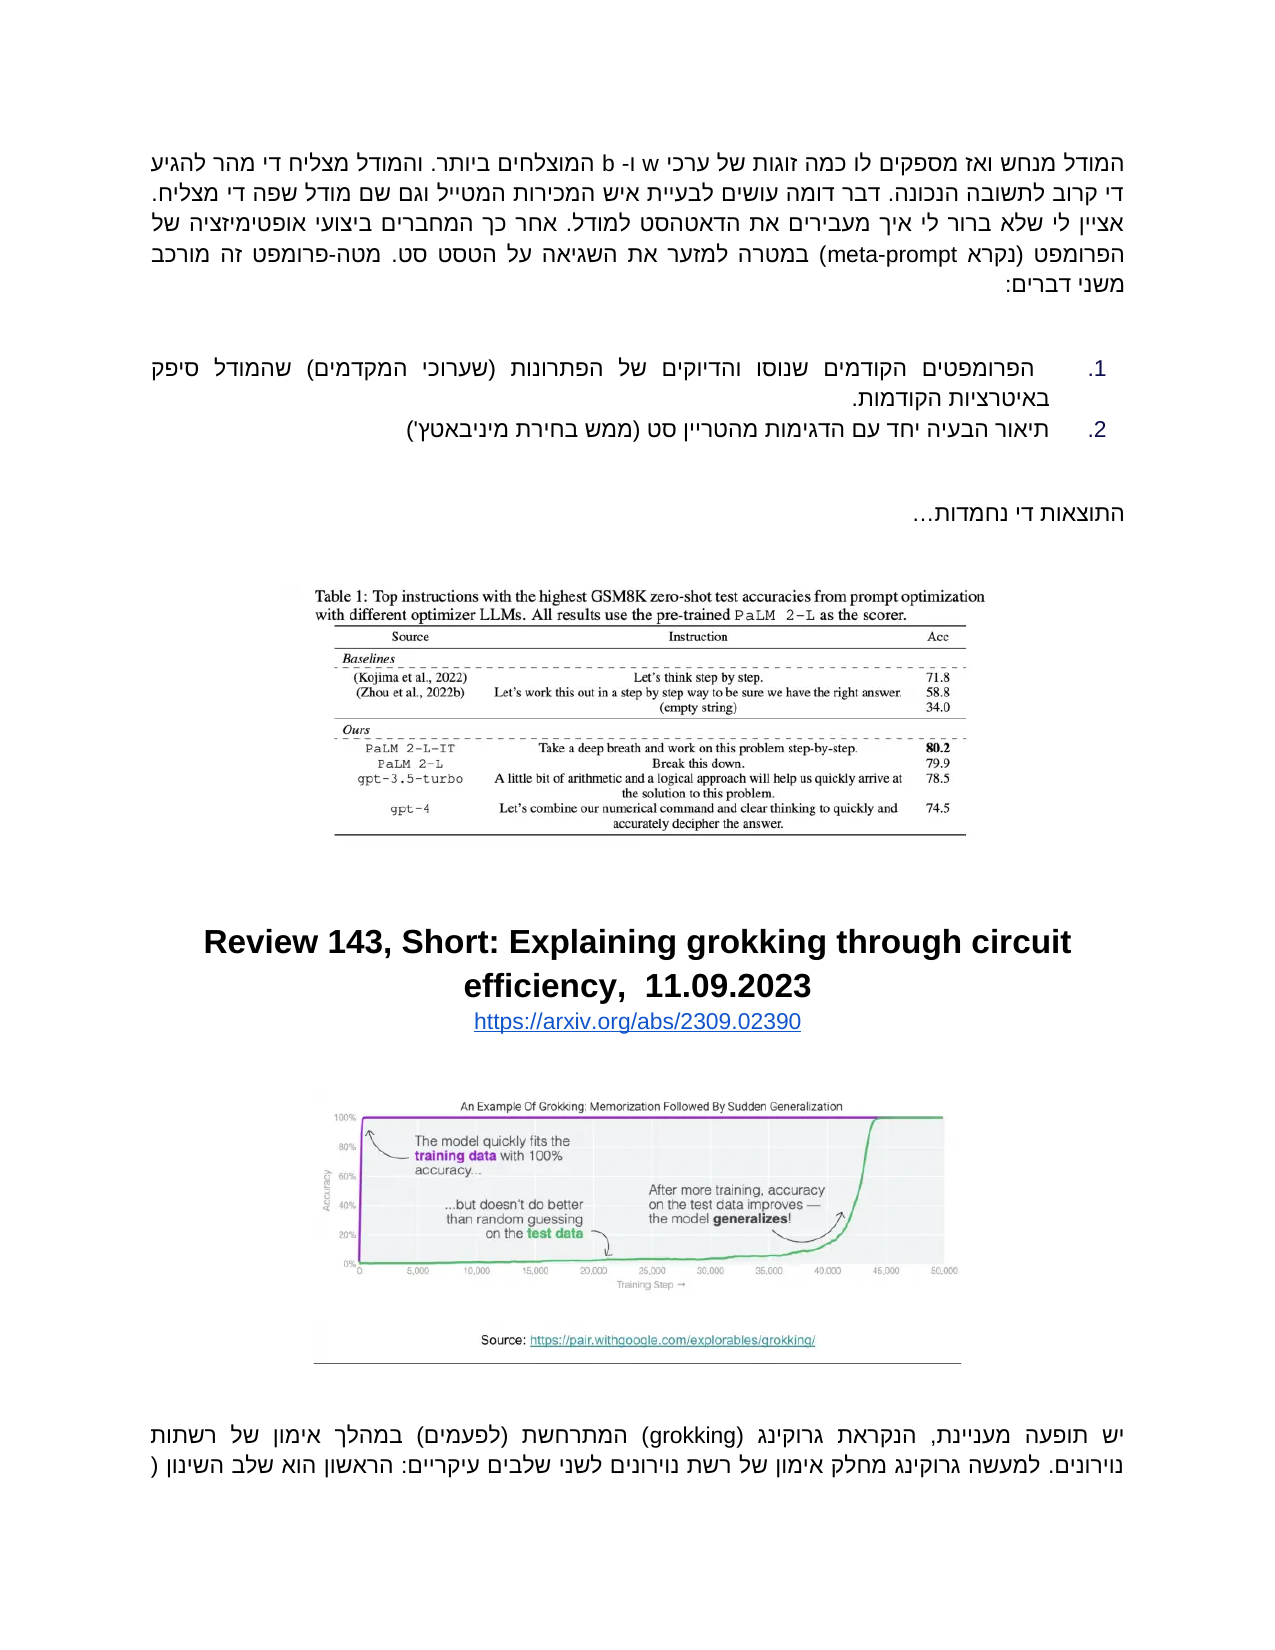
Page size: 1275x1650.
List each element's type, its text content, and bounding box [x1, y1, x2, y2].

list הפרומפטים הקודמים שנוסו והדיוקים של הפתרונות (שערוכי המקדמים) שהמודל סיפק באיטרציות הקודמות. [150, 355, 1087, 412]
picture [313, 1092, 962, 1364]
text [150, 1422, 1125, 1478]
list תיאור הבעיה יחד עם הדגימות מהטריין סט (ממש בחירת מיניבאטץ') [150, 416, 1087, 442]
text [150, 150, 1125, 297]
text התוצאות די נחמדות… [150, 500, 1125, 526]
subtitle Review 143, Short: Explaining grokking through circuit efficiency, 11.09.2023 https://arxiv.org/abs/2309.02390 [150, 922, 1125, 1035]
picture [285, 584, 989, 864]
